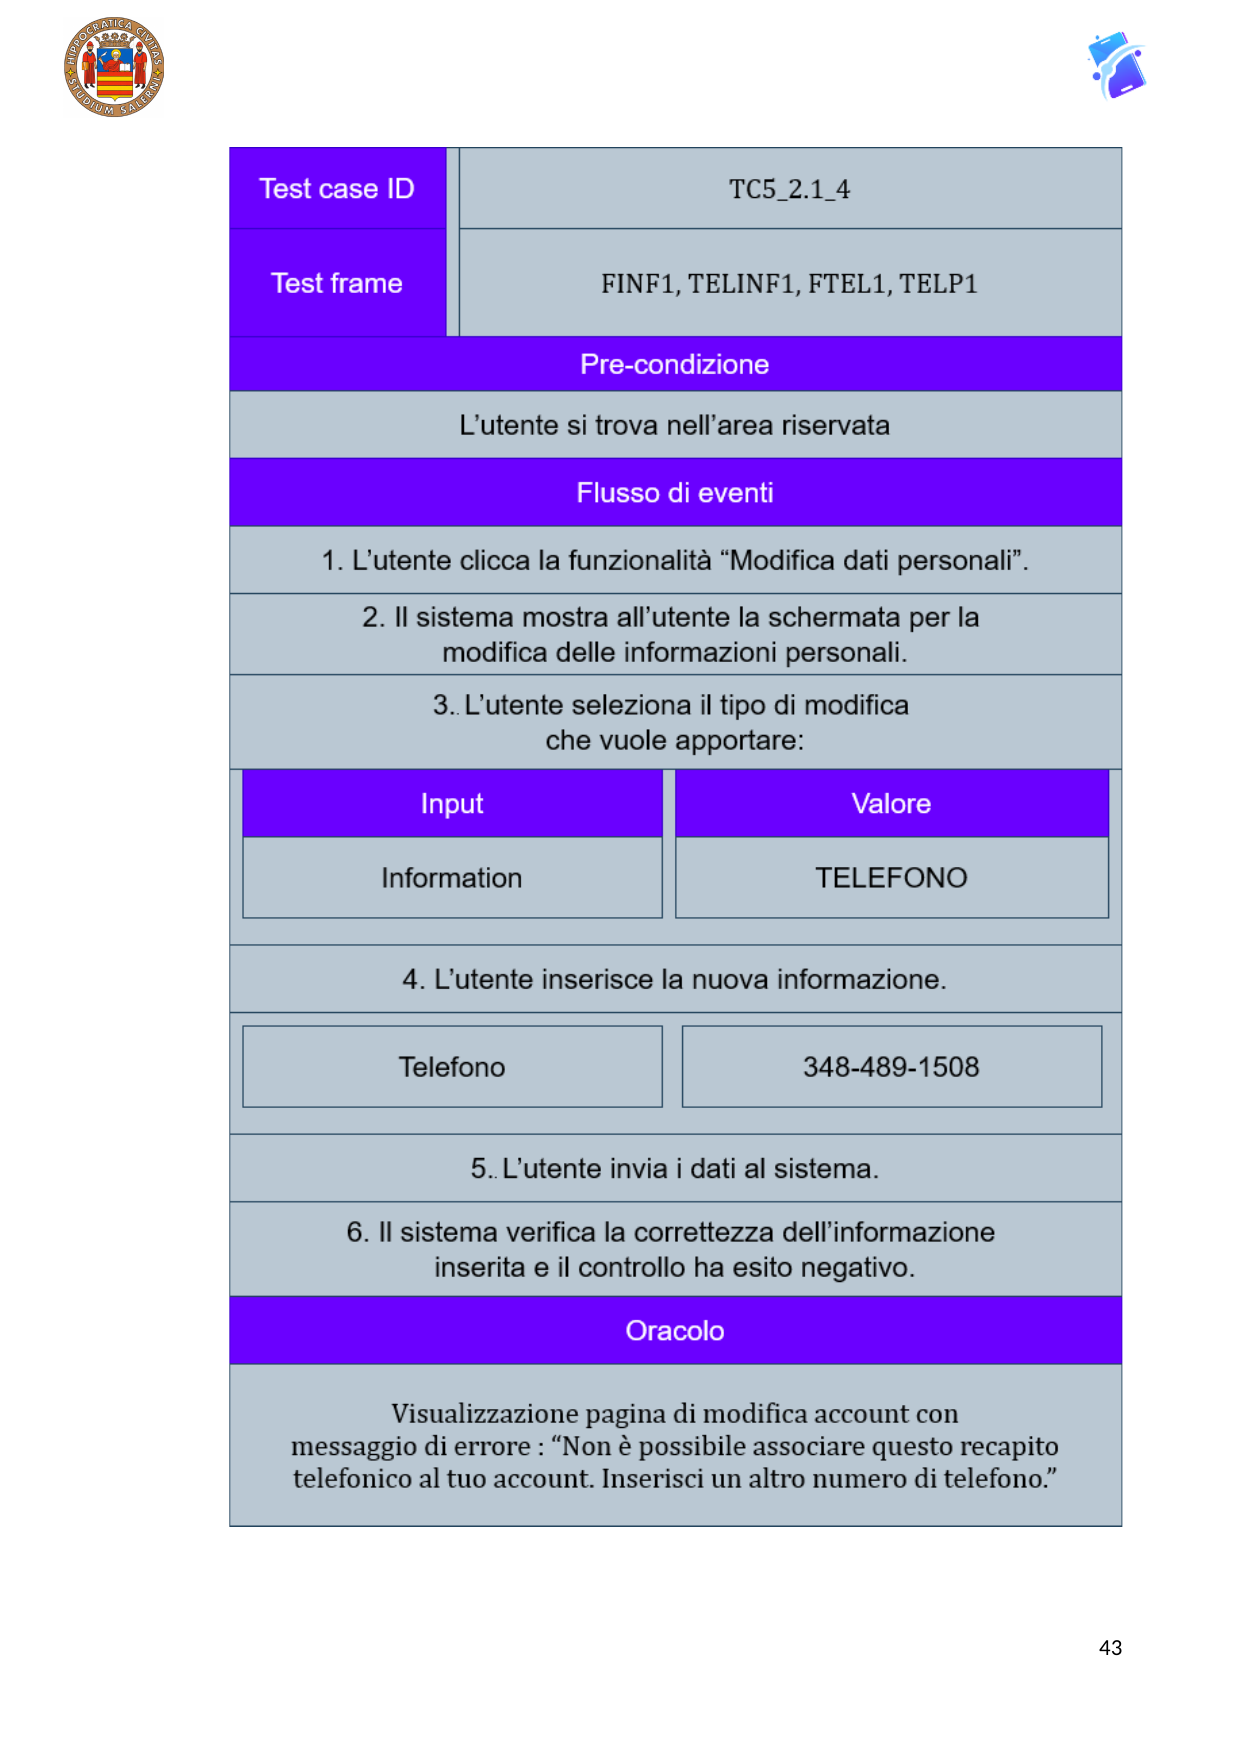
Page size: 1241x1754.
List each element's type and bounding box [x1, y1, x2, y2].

picture [63, 17, 164, 118]
picture [229, 147, 1123, 1527]
picture [1061, 11, 1174, 133]
